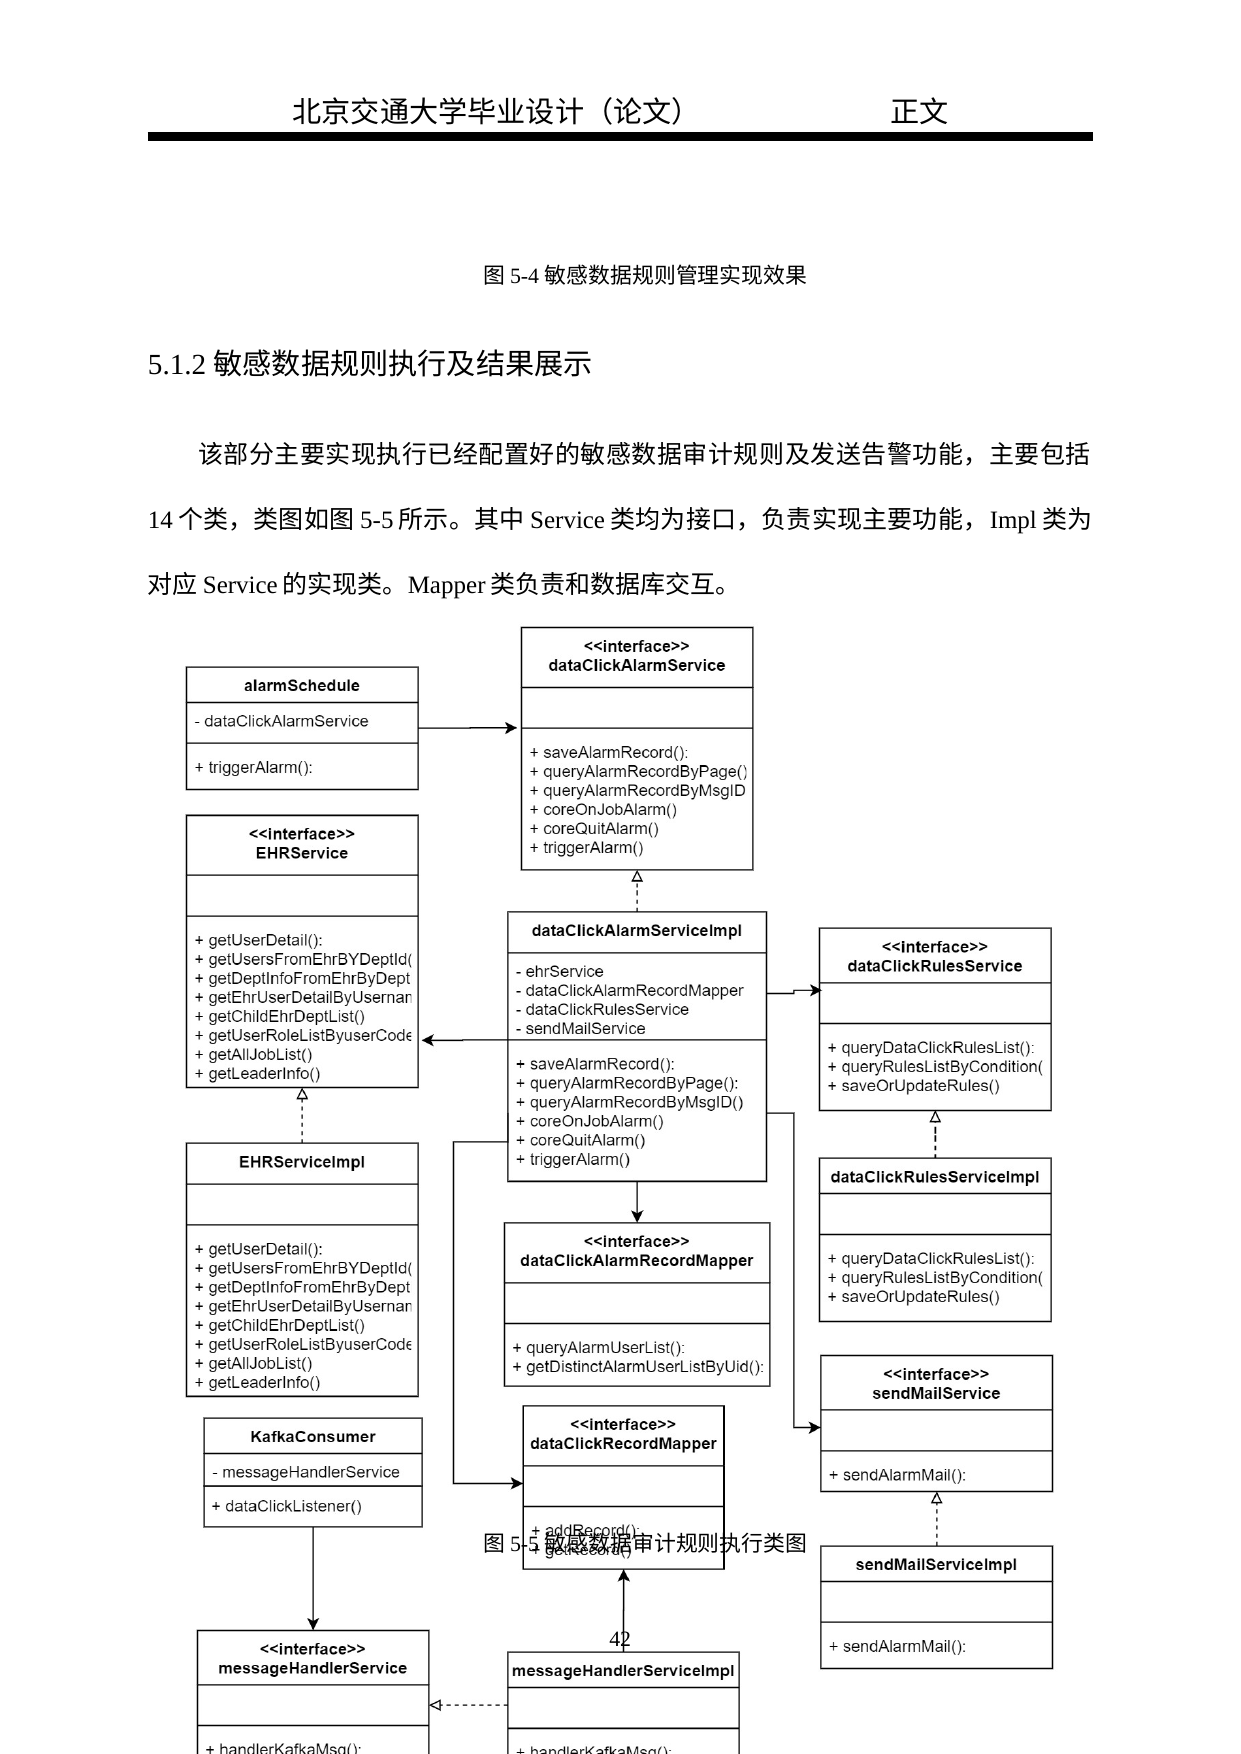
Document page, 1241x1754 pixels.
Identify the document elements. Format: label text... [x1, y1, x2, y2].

picture [175, 1558, 1063, 1754]
text 图5-4 敏感数据规则管理实现效果 [148, 258, 1092, 290]
picture [175, 616, 1063, 1525]
list 5.1.2 敏感数据规则执行及结果展示 [148, 340, 1092, 383]
text 图5-5 敏感数据审计规则执行类图 [148, 1525, 1092, 1558]
text 该部分主要实现执行已经配置好的敏感数据审计规则及发送告警功能，主要包括14个类，类图如图5-5所示。其中Service类均为接口，负责实现主要功能，Impl类为对应Service的实现类。Mapper类负责和数据库交互。 [148, 420, 1092, 615]
